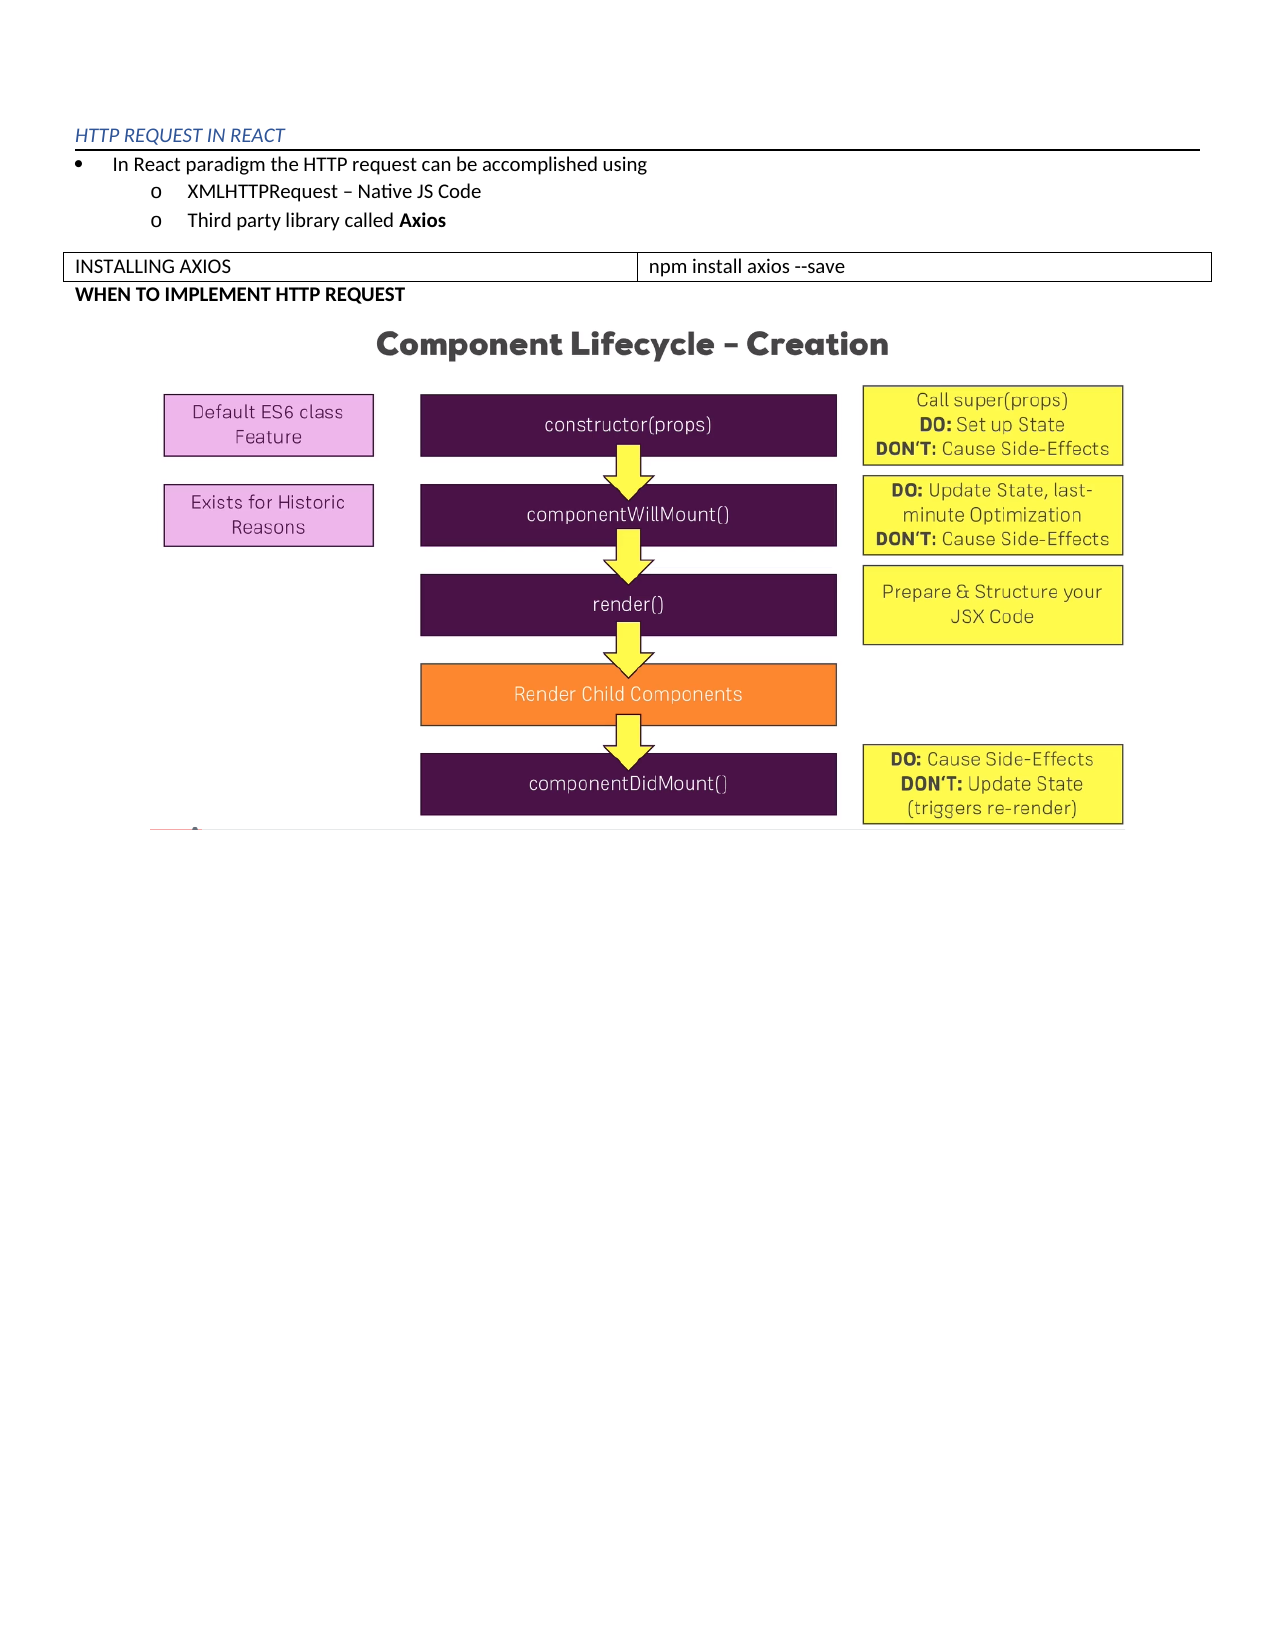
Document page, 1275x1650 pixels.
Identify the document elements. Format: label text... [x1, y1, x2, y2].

table_header npm install axios --save [638, 253, 1211, 281]
list In React paradigm the HTTP request can be accomplished using [75, 151, 1200, 176]
list XMLHTTPRequest – Native JS Code [150, 178, 1200, 205]
subtitle HTTP REQUEST IN REACT [75, 122, 1200, 149]
picture [150, 325, 1125, 830]
table_header INSTALLING AXIOS [64, 253, 637, 281]
list Third party library called Axios [150, 207, 1200, 233]
text WHEN TO IMPLEMENT HTTP REQUEST [75, 282, 1200, 307]
